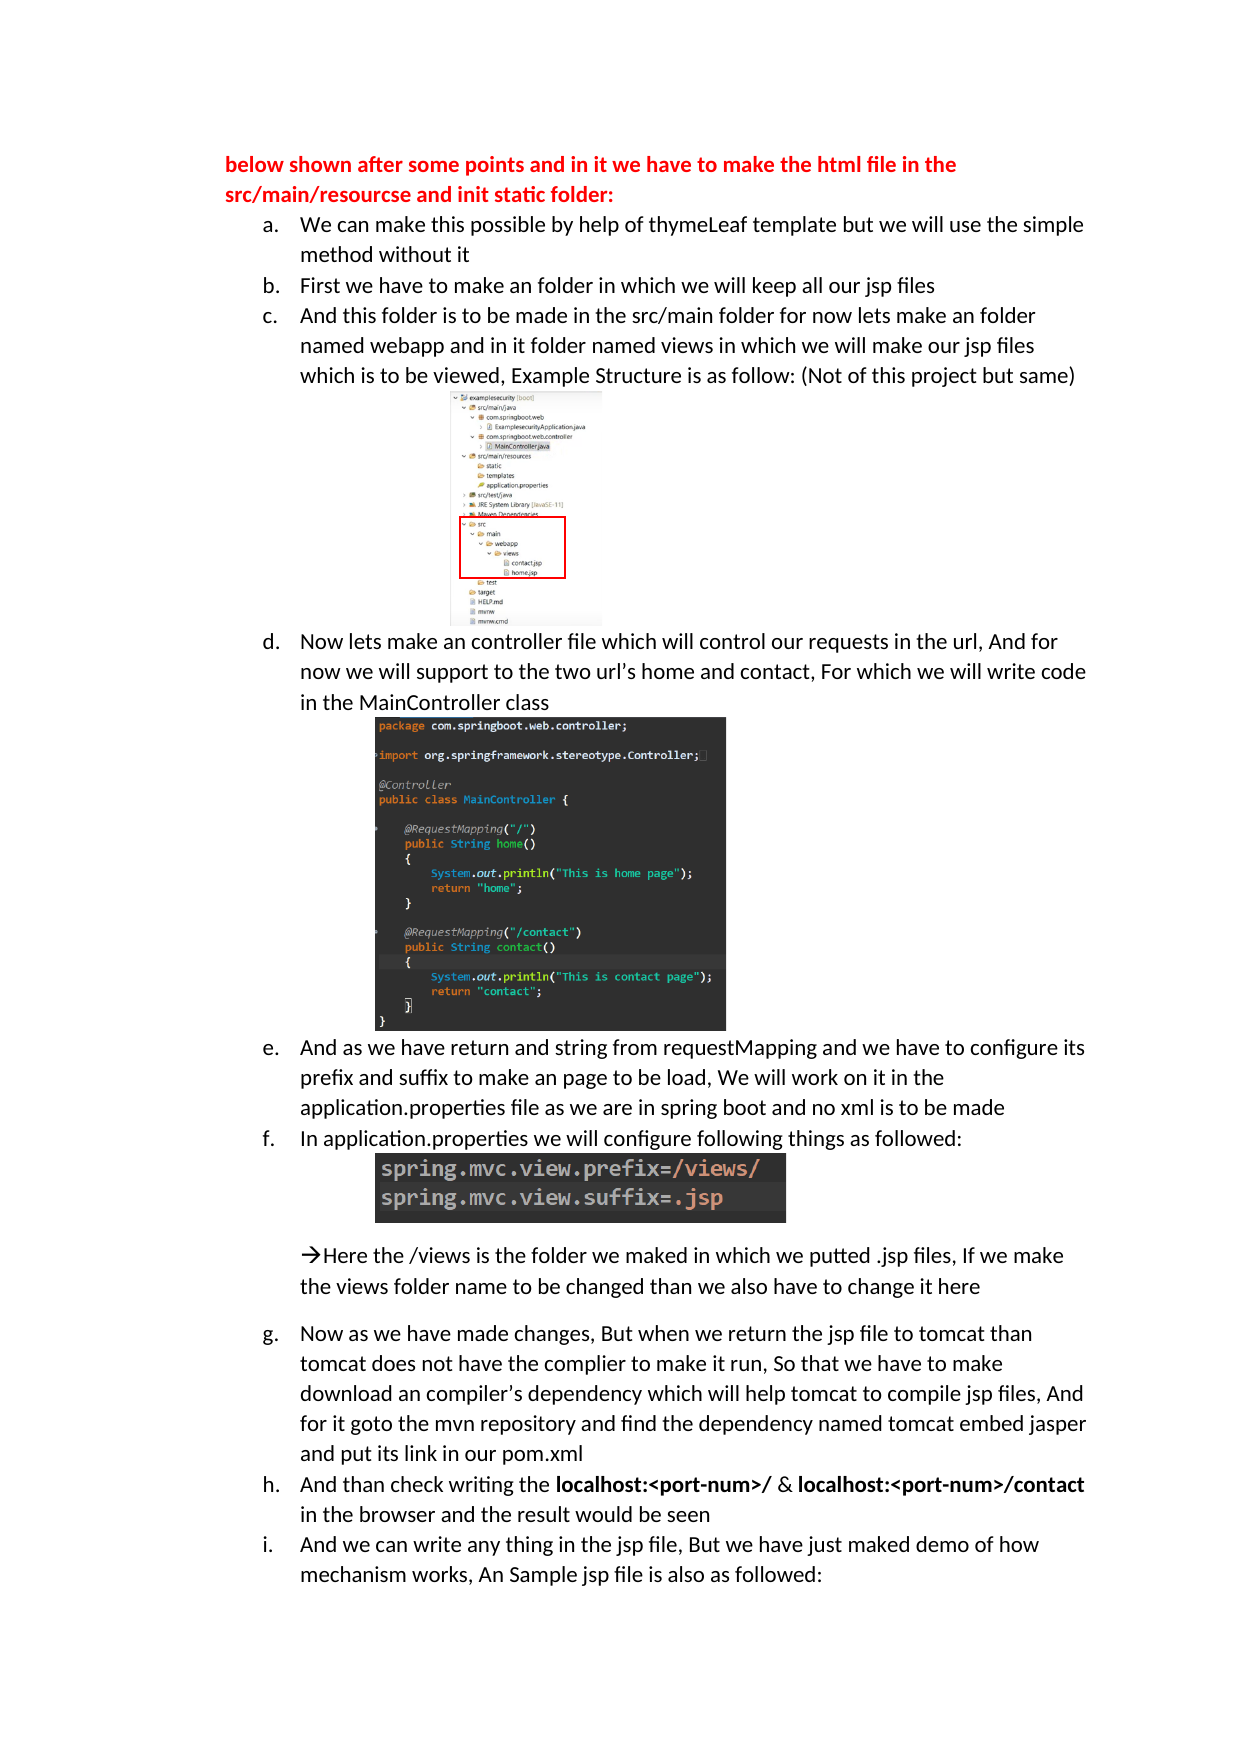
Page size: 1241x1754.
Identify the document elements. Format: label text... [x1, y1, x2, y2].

list First we have to make an folder in which we will keep all our jsp files [262, 271, 1090, 299]
list In application.properties we will configure following things as followed: [262, 1124, 1090, 1152]
list Now as we have made changes, But when we return the jsp file to tomcat than tomcat does not have the complier to make it run, So that we have to make download an compiler’s dependency which will help tomcat to compile jsp files, And for it goto the mvn repository and find the dependency named tomcat embed jasper and put its link in our pom.xml [262, 1319, 1090, 1467]
picture [375, 717, 727, 1031]
list Now lets make an controller file which will control our requests in the url, And for now we will support to the two url’s home and contact, For which we will write code in the MainController class [262, 627, 1090, 716]
list And as we have return and string from requestMapping and we have to configure its prefix and suffix to make an page to be load, We will work on it in the application.properties file as we are in spring boot and no xml is to be made [262, 1033, 1090, 1122]
list And than check writing the localhost:<port-num>/ & localhost:<port-num>/contact in the browser and the result would be seen [262, 1470, 1090, 1528]
list We can make this possible by help of thymeLeaf template but we will use the simple method without it [262, 210, 1090, 269]
list And we can write any thing in the jsp file, But we have just maked demo of how mechanism works, An Sample jsp file is also as followed: [262, 1530, 1090, 1588]
list And this folder is to be made in the src/main folder for now lets make an folder named webapp and in it folder named views in which we will make our jsp files which is to be viewed, Example Structure is as follow: (Not of this project but same) [262, 301, 1090, 389]
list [225, 150, 1090, 208]
text Here the /views is the folder we maked in which we putted .jsp files, If we make the views folder name to be changed than we also have to change it here [300, 1242, 1090, 1300]
picture [375, 1153, 787, 1223]
picture [450, 391, 603, 626]
